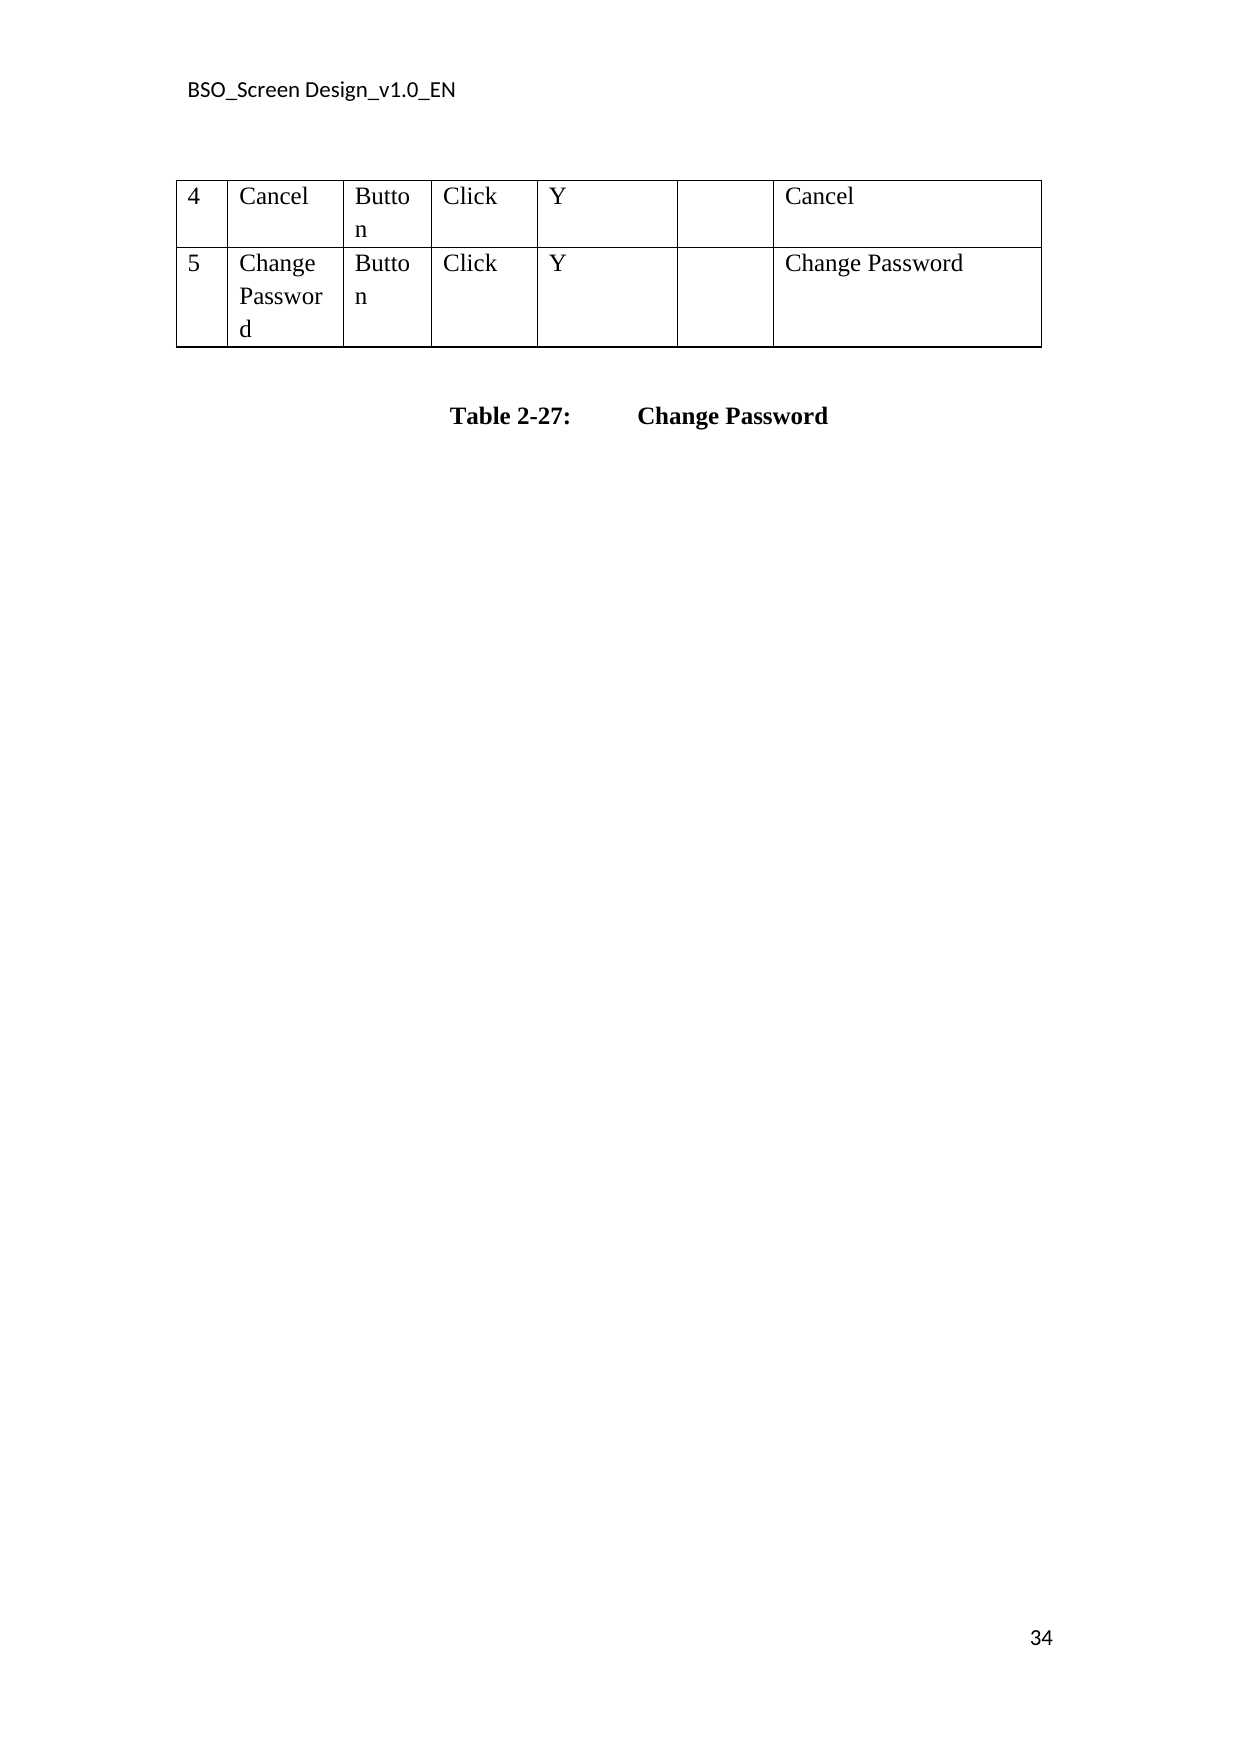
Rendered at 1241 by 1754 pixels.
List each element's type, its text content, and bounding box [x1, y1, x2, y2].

table_cell Y [538, 181, 677, 247]
table_cell 5 [177, 248, 227, 346]
table_cell [678, 248, 773, 346]
table_cell Button [344, 248, 431, 346]
table_cell 4 [177, 181, 227, 247]
table_cell Y [538, 248, 677, 346]
table_cell Click [432, 181, 537, 247]
table_cell Cancel [774, 181, 1041, 247]
text Change Password [225, 401, 1053, 430]
table_cell Cancel [228, 181, 343, 247]
table_cell Click [432, 248, 537, 346]
table_cell Change Password [228, 248, 343, 346]
table_cell [678, 181, 773, 247]
table_cell Button [344, 181, 431, 247]
table_cell Change Password [774, 248, 1041, 346]
